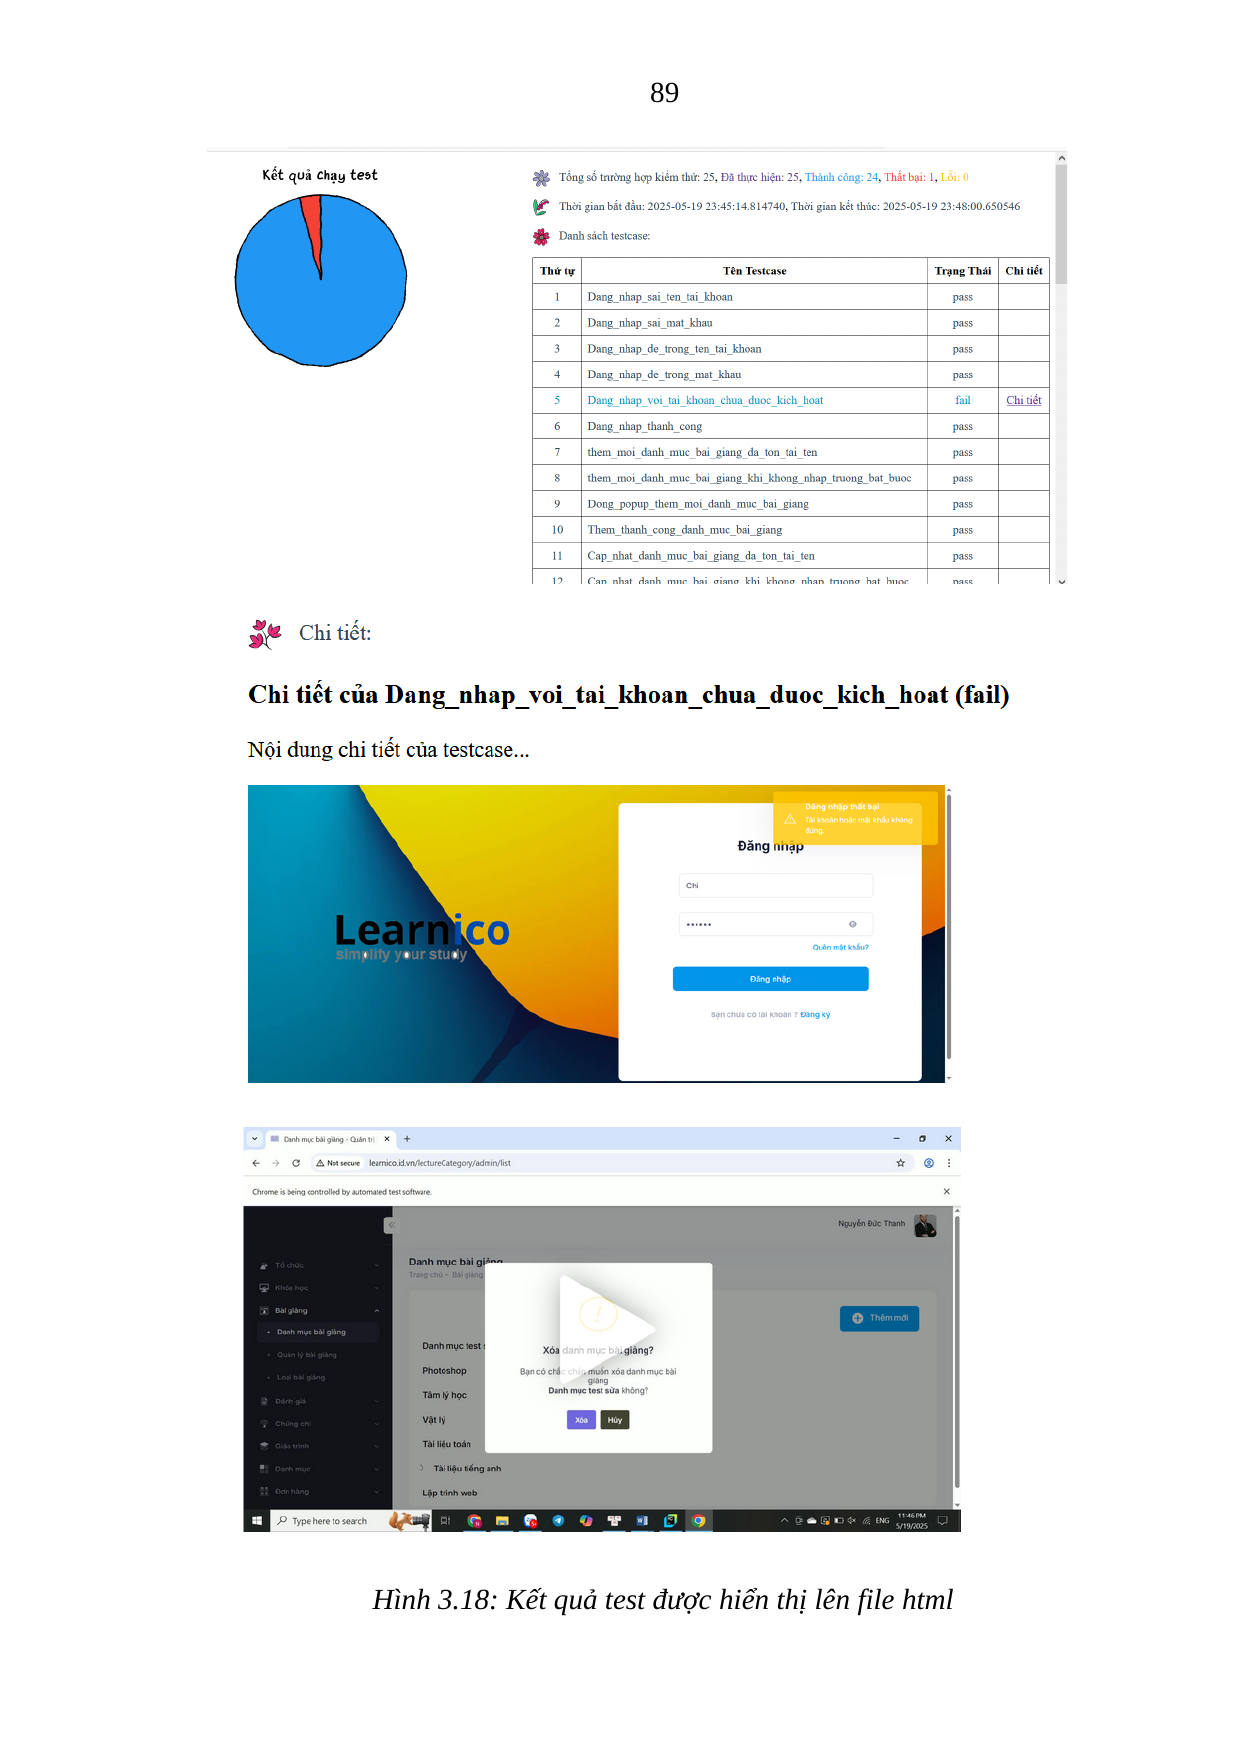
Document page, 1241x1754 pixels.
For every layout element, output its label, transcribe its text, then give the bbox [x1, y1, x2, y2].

picture [206, 147, 1068, 584]
picture [206, 1107, 1021, 1549]
text Hình 3.18: Kết quả test được hiển thị lên file html [207, 1582, 1122, 1615]
picture [206, 616, 1027, 1092]
